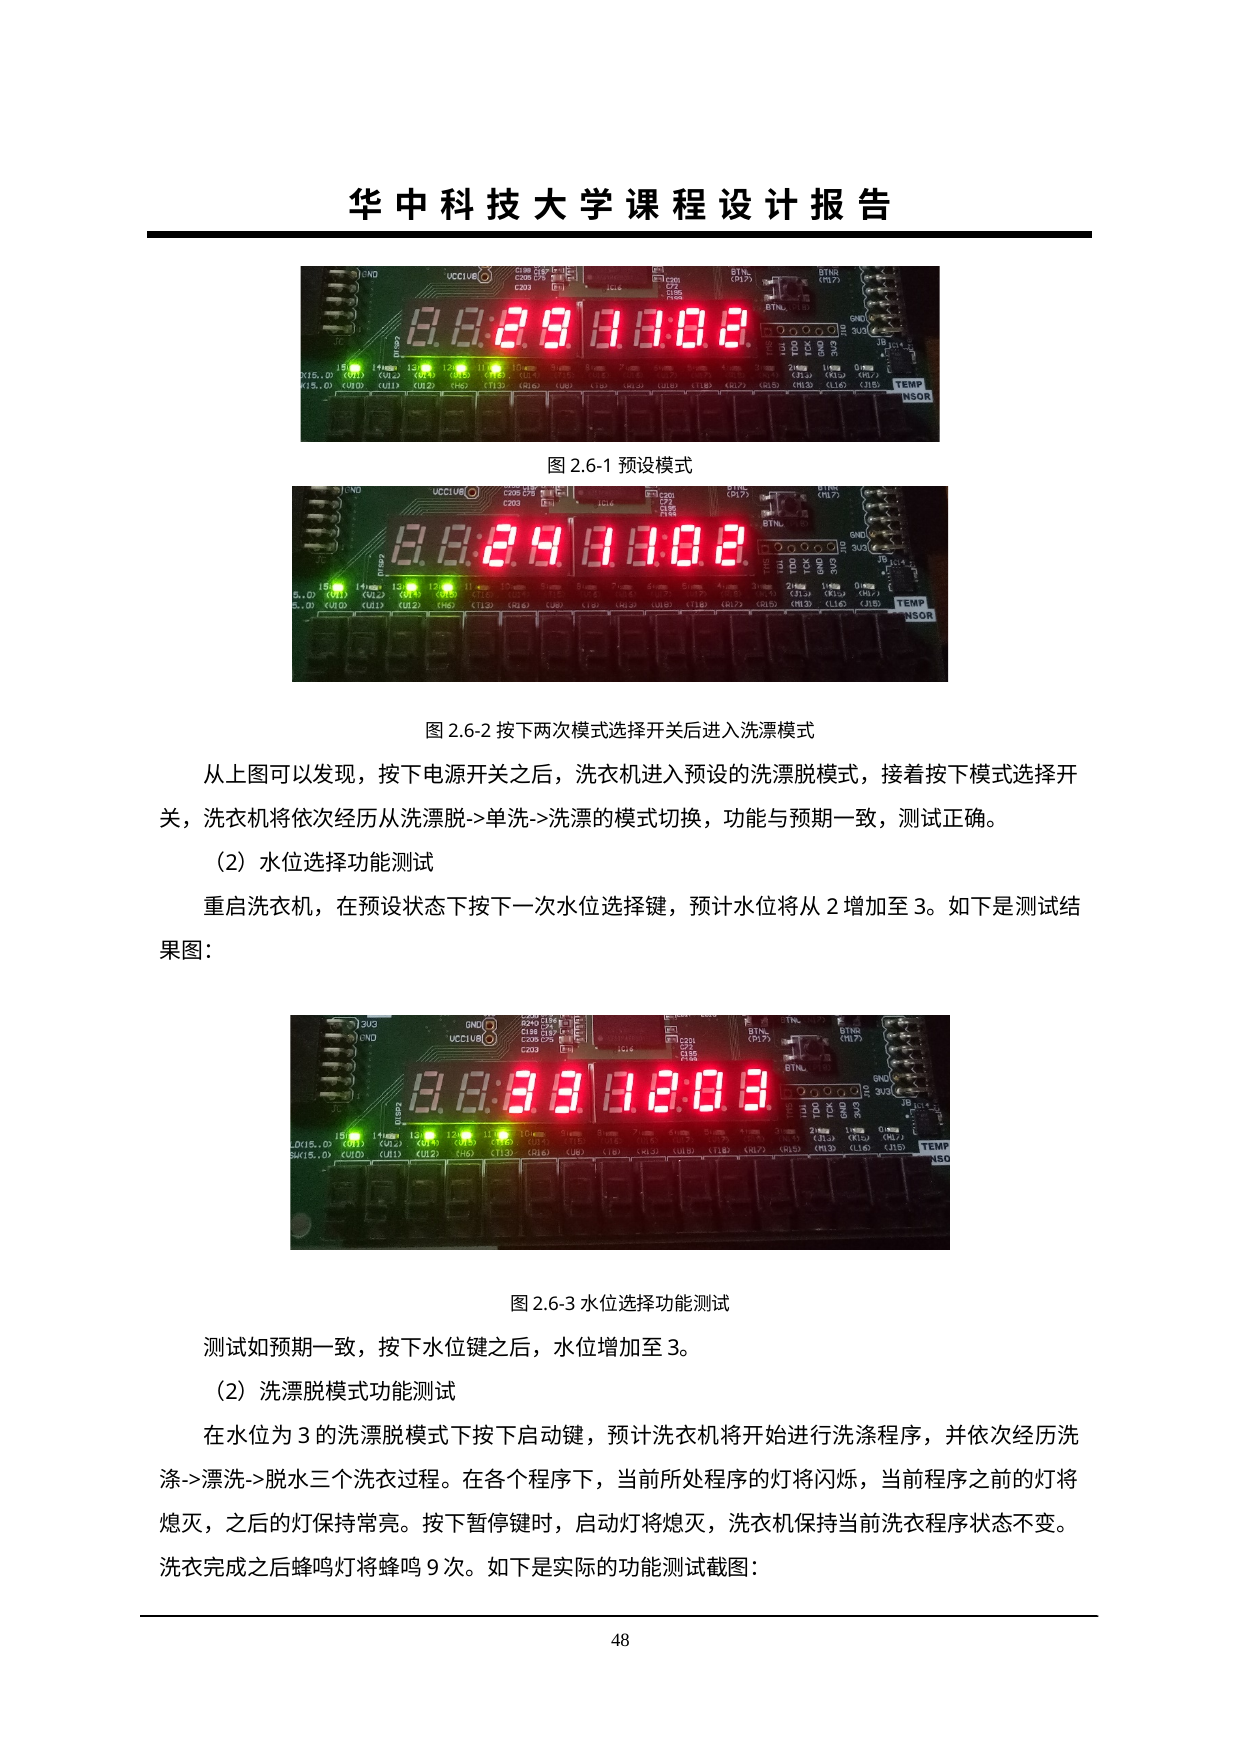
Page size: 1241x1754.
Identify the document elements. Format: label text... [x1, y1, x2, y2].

text 图2.6-3 水位选择功能测试 [159, 1280, 1081, 1324]
text 图2.6-1 预设模式 [159, 442, 1081, 487]
text 测试如预期一致，按下水位键之后，水位增加至3。 [159, 1324, 1081, 1368]
picture [300, 266, 940, 442]
text 在水位为3的洗漂脱模式下按下启动键，预计洗衣机将开始进行洗涤程序，并依次经历洗涤->漂洗->脱水三个洗衣过程。在各个程序下，当前所处程序的灯将闪烁，当前程序之前的灯将熄灭，之后的灯保持常亮。按下暂停键时，启动灯将熄灭，洗衣机保持当前洗衣程序状态不变。洗衣完成之后蜂鸣灯将蜂鸣9次。如下是实际的功能测试截图： [159, 1412, 1081, 1588]
text （2）水位选择功能测试 [159, 839, 1081, 883]
text 从上图可以发现，按下电源开关之后，洗衣机进入预设的洗漂脱模式，接着按下模式选择开关，洗衣机将依次经历从洗漂脱->单洗->洗漂的模式切换，功能与预期一致，测试正确。 [159, 751, 1081, 839]
text 重启洗衣机，在预设状态下按下一次水位选择键，预计水位将从2增加至3。如下是测试结果图： [159, 883, 1081, 971]
picture [292, 486, 949, 682]
picture [290, 1015, 950, 1250]
text （2）洗漂脱模式功能测试 [159, 1368, 1081, 1412]
text 图2.6-2 按下两次模式选择开关后进入洗漂模式 [159, 707, 1081, 751]
